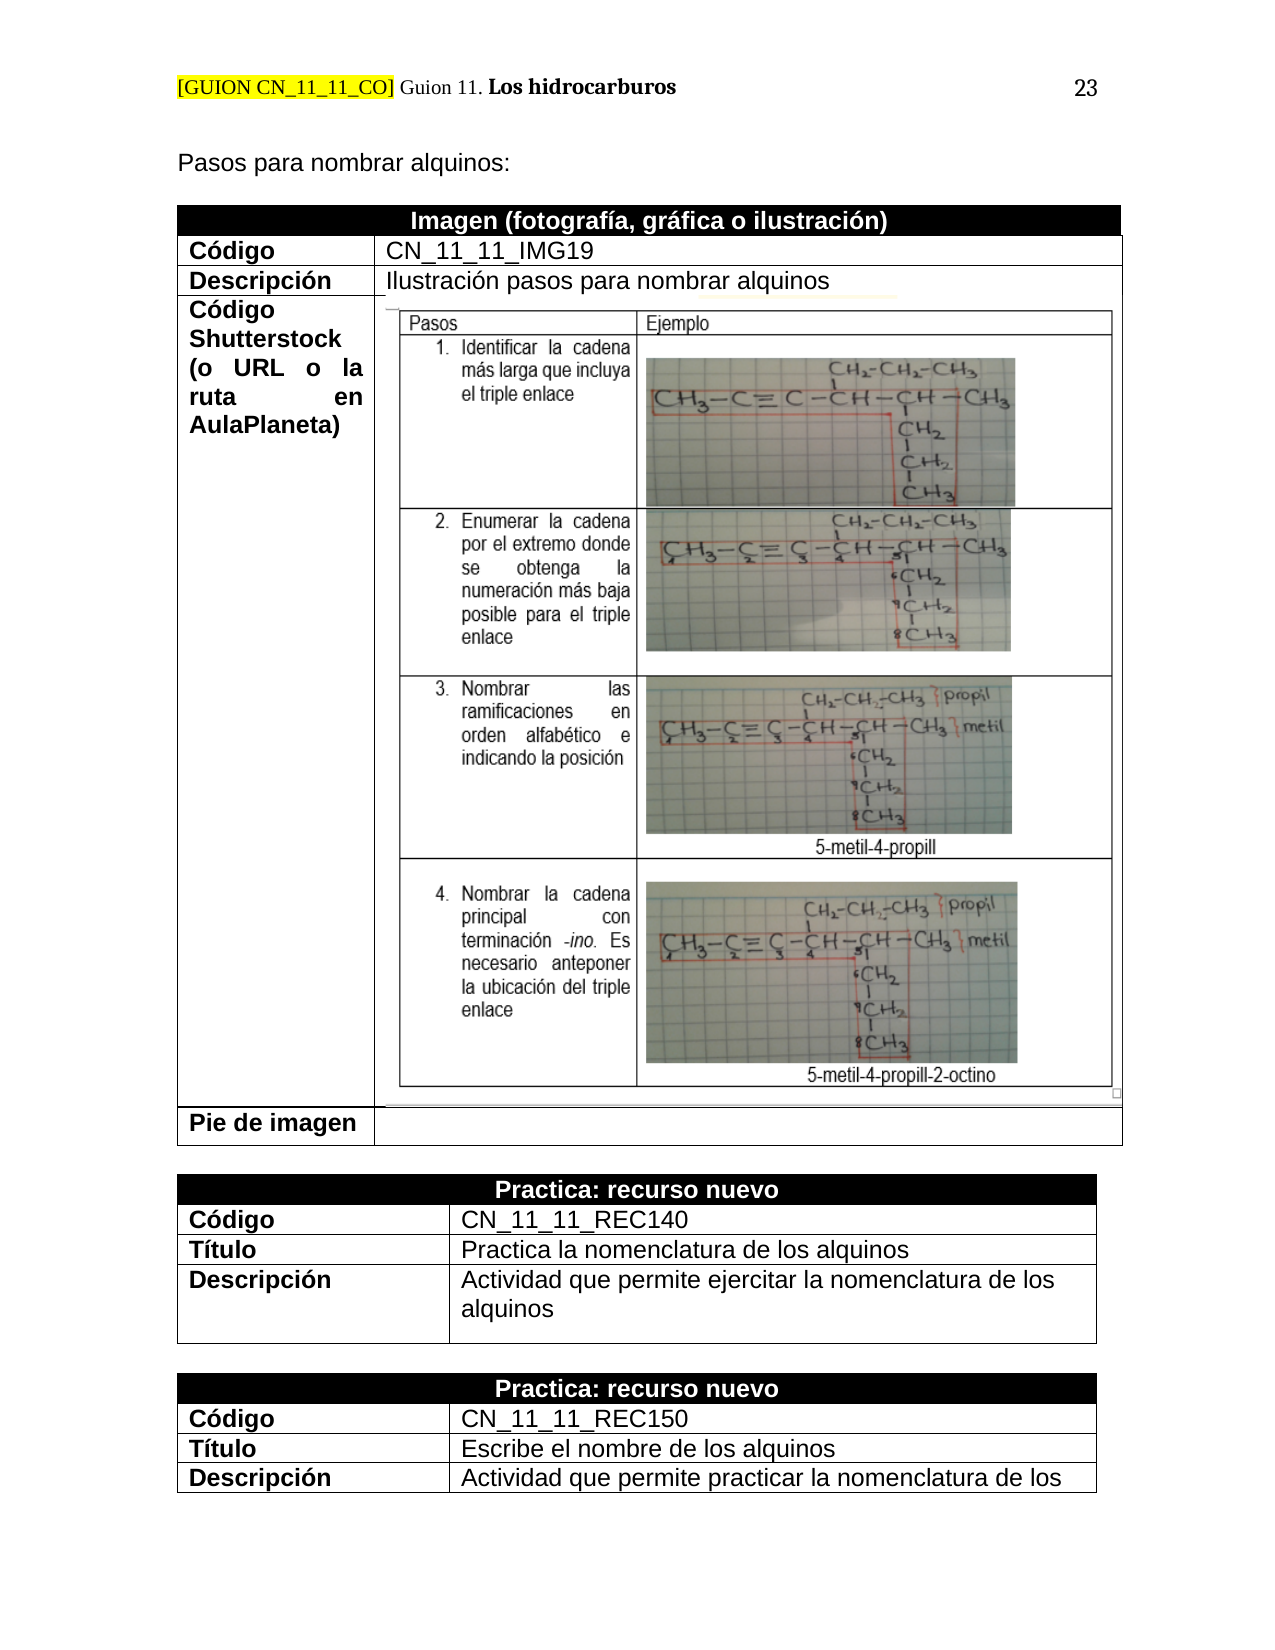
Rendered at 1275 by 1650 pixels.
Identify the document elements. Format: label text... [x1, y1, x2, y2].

table_cell Código [178, 236, 374, 265]
table_cell CN_11_11_REC140 [450, 1205, 1096, 1234]
table_cell Descripción [178, 1463, 449, 1492]
table_cell Practica la nomenclatura de los alquinos [450, 1235, 1096, 1264]
table_cell Código [178, 1205, 449, 1234]
text Pasos para nombrar alquinos: [177, 148, 1098, 176]
table_header Practica: recurso nuevo [178, 1374, 1096, 1403]
table_cell Ilustración pasos para nombrar alquinos [375, 266, 1122, 294]
picture [385, 295, 1123, 1107]
table_cell Código [178, 1404, 449, 1432]
table_cell Título [178, 1235, 449, 1264]
table_cell Descripción [178, 266, 374, 294]
table_cell [375, 1108, 1122, 1144]
table_header Practica: recurso nuevo [178, 1175, 1096, 1204]
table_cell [450, 1463, 1096, 1492]
table_cell Escribe el nombre de los alquinos [450, 1434, 1096, 1462]
table_cell Título [178, 1434, 449, 1462]
table_cell Código Shutterstock (o URL o la ruta en AulaPlaneta) [178, 296, 374, 1106]
table_header Imagen (fotografía, gráfica o ilustración) [178, 206, 1120, 235]
table_cell Descripción [178, 1265, 449, 1343]
table_cell CN_11_11_IMG19 [375, 236, 1122, 265]
table_cell Actividad que permite ejercitar la nomenclatura de los alquinos [450, 1265, 1096, 1343]
table_cell Pie de imagen [178, 1108, 374, 1144]
table_cell [375, 296, 385, 1106]
table_cell CN_11_11_REC150 [450, 1404, 1096, 1432]
